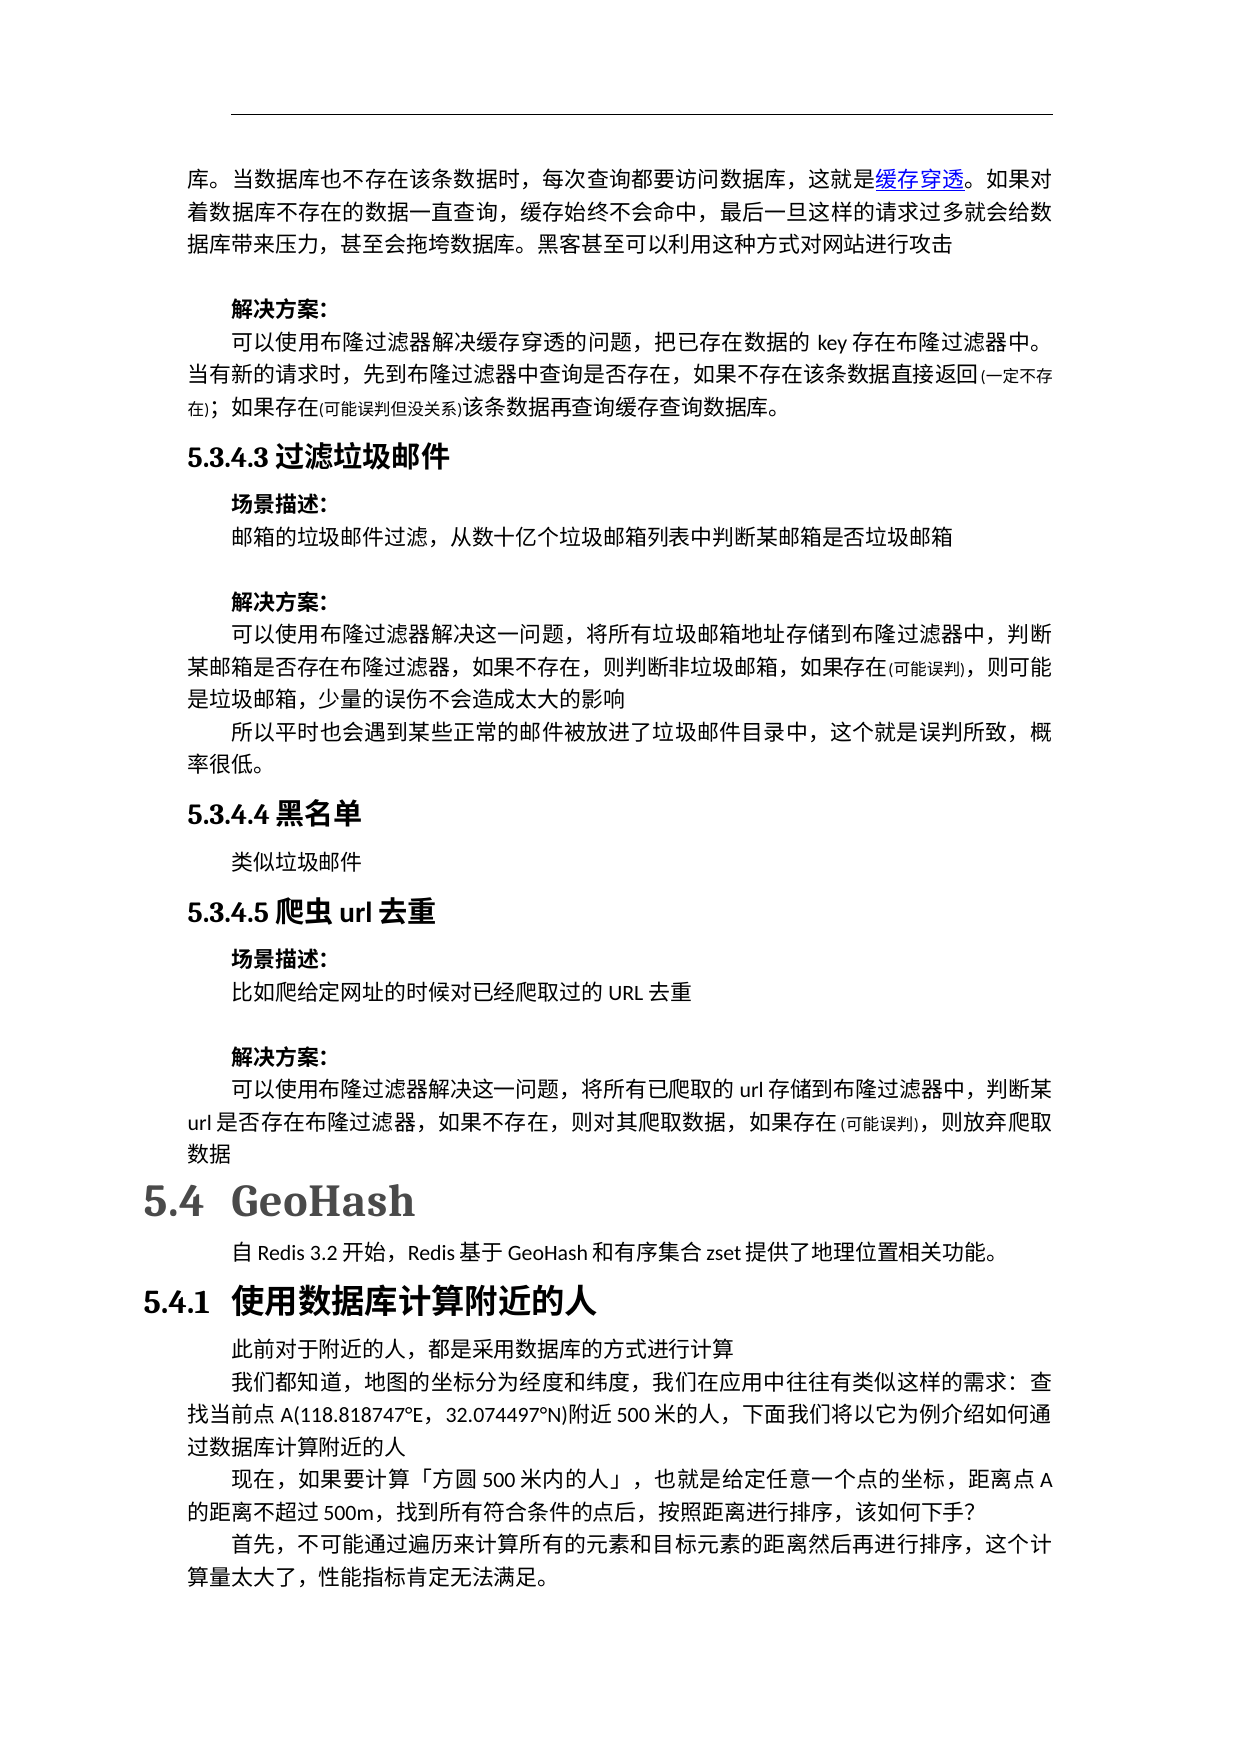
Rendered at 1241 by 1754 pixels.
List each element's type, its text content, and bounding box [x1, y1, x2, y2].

text 首先，不可能通过遍历来计算所有的元素和目标元素的距离然后再进行排序，这个计算量太大了，性能指标肯定无法满足。 [187, 1527, 1053, 1592]
text 比如爬给定网址的时候对已经爬取过的 URL 去重 [187, 974, 1053, 1007]
text 我们都知道，地图的坐标分为经度和纬度，我们在应用中往往有类似这样的需求：查找当前点A(118.818747°E，32.074497°N)附近500米的人，下面我们将以它为例介绍如何通过数据库计算附近的人 [187, 1364, 1053, 1462]
text 现在，如果要计算「方圆500米内的人」，也就是给定任意一个点的坐标，距离点A的距离不超过500m，找到所有符合条件的点后，按照距离进行排序，该如何下手？ [187, 1462, 1053, 1527]
text 自Redis 3.2开始，Redis基于GeoHash和有序集合zset提供了地理位置相关功能。 [187, 1234, 1053, 1267]
text 爬虫url去重 [187, 877, 1053, 942]
text 此前对于附近的人，都是采用数据库的方式进行计算 [187, 1332, 1053, 1364]
text 使用数据库计算附近的人 [143, 1267, 1053, 1332]
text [187, 162, 1053, 259]
text 解决方案： [187, 292, 1053, 324]
text 可以使用布隆过滤器解决这一问题，将所有垃圾邮箱地址存储到布隆过滤器中，判断某邮箱是否存在布隆过滤器，如果不存在，则判断非垃圾邮箱，如果存在(可能误判)，则可能是垃圾邮箱，少量的误伤不会造成太大的影响 [187, 617, 1053, 714]
text 场景描述： [187, 487, 1053, 519]
text 可以使用布隆过滤器解决这一问题，将所有已爬取的url存储到布隆过滤器中，判断某url是否存在布隆过滤器，如果不存在，则对其爬取数据，如果存在(可能误判)，则放弃爬取数据 [187, 1072, 1053, 1169]
text 黑名单 [187, 779, 1053, 844]
text GeoHash [143, 1169, 1053, 1234]
text 类似垃圾邮件 [187, 844, 1053, 877]
text 可以使用布隆过滤器解决缓存穿透的问题，把已存在数据的key存在布隆过滤器中。当有新的请求时，先到布隆过滤器中查询是否存在，如果不存在该条数据直接返回(一定不存在)；如果存在(可能误判但没关系)该条数据再查询缓存查询数据库。 [187, 324, 1053, 422]
text 所以平时也会遇到某些正常的邮件被放进了垃圾邮件目录中，这个就是误判所致，概率很低。 [187, 714, 1053, 779]
text 解决方案： [187, 584, 1053, 617]
text 解决方案： [187, 1039, 1053, 1072]
text 过滤垃圾邮件 [187, 422, 1053, 487]
text 邮箱的垃圾邮件过滤，从数十亿个垃圾邮箱列表中判断某邮箱是否垃圾邮箱 [187, 519, 1053, 552]
text 场景描述： [187, 942, 1053, 974]
